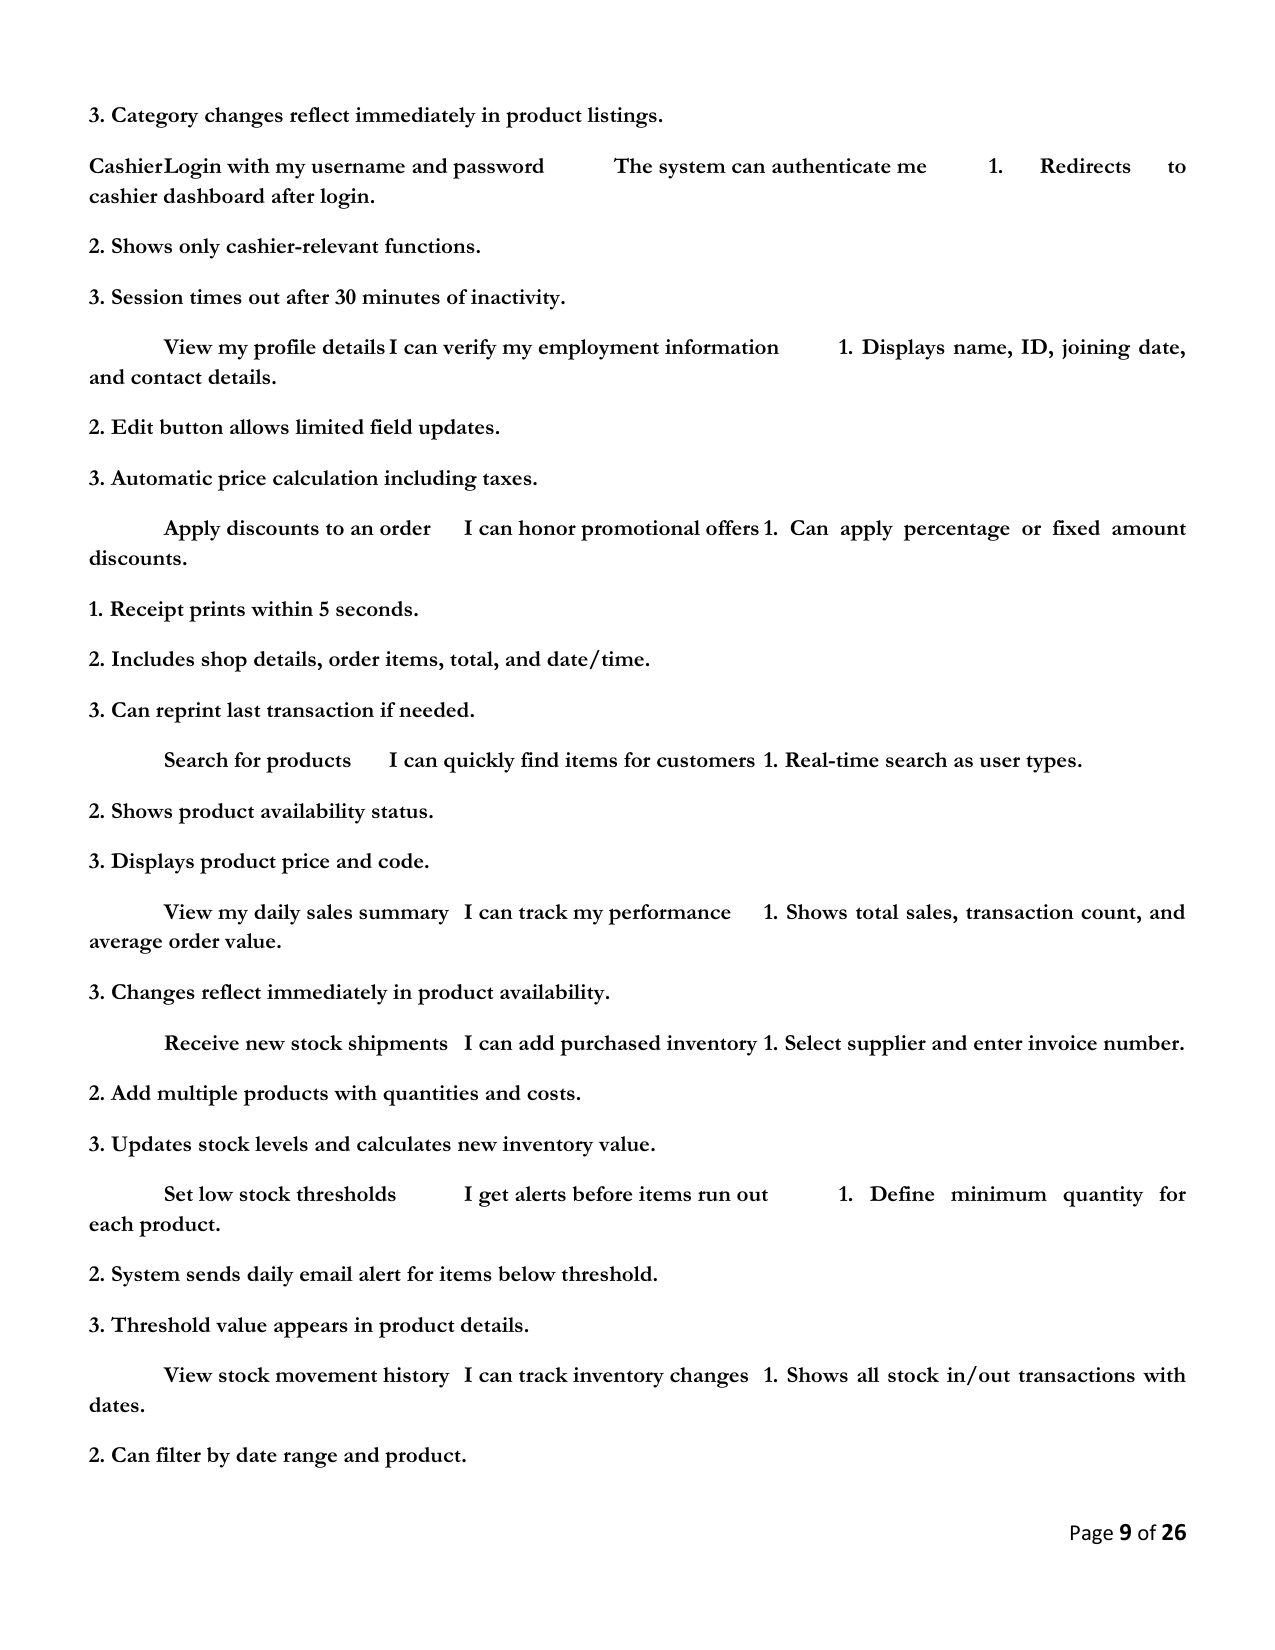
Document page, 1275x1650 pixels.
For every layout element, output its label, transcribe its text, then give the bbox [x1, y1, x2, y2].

text 3. Updates stock levels and calculates new inventory value. [88, 1131, 1186, 1157]
text 3. Changes reflect immediately in product availability. [88, 979, 1186, 1005]
text 3. Can reprint last transaction if needed. [88, 697, 1186, 723]
text Search for products I can quickly find items for customers 1. Real-time search as user types. [88, 748, 1186, 774]
text Cashier Login with my username and password The system can authenticate me 1. Redirects to cashier dashboard after login. [88, 153, 1186, 209]
text 2. Edit button allows limited field updates. [88, 415, 1186, 441]
text 2. Shows only cashier-relevant functions. [88, 234, 1186, 259]
text View my profile details I can verify my employment information 1. Displays name, ID, joining date, and contact details. [88, 335, 1186, 390]
text 3. Automatic price calculation including taxes. [88, 466, 1186, 491]
text 2. Includes shop details, order items, total, and date/time. [88, 647, 1186, 673]
text View my daily sales summary I can track my performance 1. Shows total sales, transaction count, and average order value. [88, 899, 1186, 955]
text View stock movement history I can track inventory changes 1. Shows all stock in/out transactions with dates. [88, 1363, 1186, 1418]
text 3. Category changes reflect immediately in product listings. [88, 103, 1186, 129]
text 2. Shows product availability status. [88, 798, 1186, 824]
text 3. Threshold value appears in product details. [88, 1312, 1186, 1338]
text 3. Displays product price and code. [88, 849, 1186, 875]
text 2. Can filter by date range and product. [88, 1443, 1186, 1469]
text 3. Session times out after 30 minutes of inactivity. [88, 284, 1186, 310]
text 2. Add multiple products with quantities and costs. [88, 1081, 1186, 1106]
text 2. System sends daily email alert for items below threshold. [88, 1262, 1186, 1288]
text Receive new stock shipments I can add purchased inventory 1. Select supplier and enter invoice number. [88, 1030, 1186, 1056]
text Set low stock thresholds I get alerts before items run out 1. Define minimum quantity for each product. [88, 1182, 1186, 1237]
text 1. Receipt prints within 5 seconds. [88, 596, 1186, 622]
text Apply discounts to an order I can honor promotional offers 1. Can apply percentage or fixed amount discounts. [88, 516, 1186, 572]
